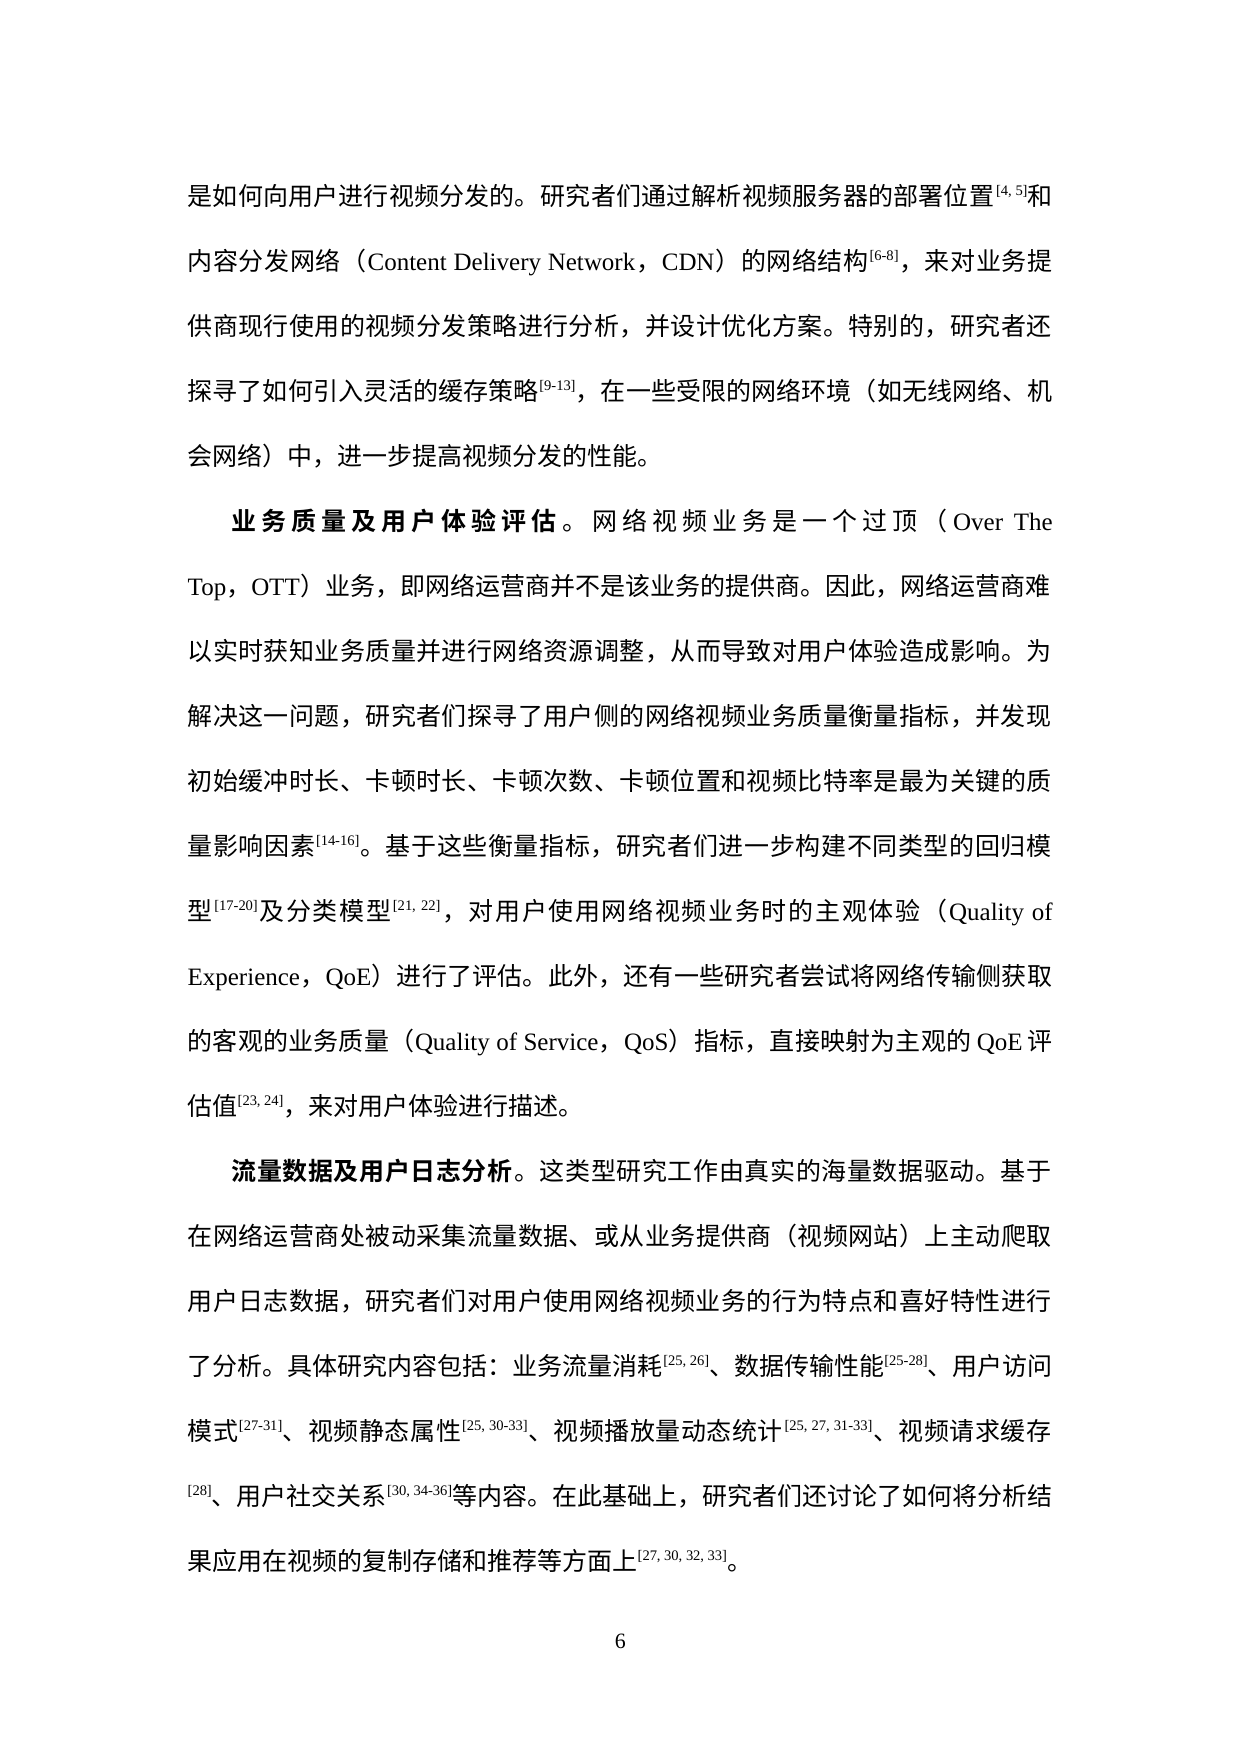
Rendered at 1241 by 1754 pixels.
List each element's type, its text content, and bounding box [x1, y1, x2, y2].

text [187, 162, 1053, 487]
text 业务质量及用户体验评估。网络视频业务是一个过顶（Over The Top，OTT）业务，即网络运营商并不是该业务的提供商。因此，网络运营商难以实时获知业务质量并进行网络资源调整，从而导致对用户体验造成影响。为解决这一问题，研究者们探寻了用户侧的网络视频业务质量衡量指标，并发现初始缓冲时长、卡顿时长、卡顿次数、卡顿位置和视频比特率是最为关键的质量影响因素[14-16]。基于这些衡量指标，研究者们进一步构建不同类型的回归模型[17-20]及分类模型[21, 22]，对用户使用网络视频业务时的主观体验（Quality of Experience，QoE）进行了评估。此外，还有一些研究者尝试将网络传输侧获取的客观的业务质量（Quality of Service，QoS）指标，直接映射为主观的QoE评估值[23, 24]，来对用户体验进行描述。 [187, 487, 1053, 1137]
text 流量数据及用户日志分析。这类型研究工作由真实的海量数据驱动。基于在网络运营商处被动采集流量数据、或从业务提供商（视频网站）上主动爬取用户日志数据，研究者们对用户使用网络视频业务的行为特点和喜好特性进行了分析。具体研究内容包括：业务流量消耗[25, 26]、数据传输性能[25-28]、用户访问模式[27-31]、视频静态属性[25, 30-33]、视频播放量动态统计[25, 27, 31-33]、视频请求缓存[28]、用户社交关系[30, 34-36]等内容。在此基础上，研究者们还讨论了如何将分析结果应用在视频的复制存储和推荐等方面上[27, 30, 32, 33]。 [187, 1137, 1053, 1592]
